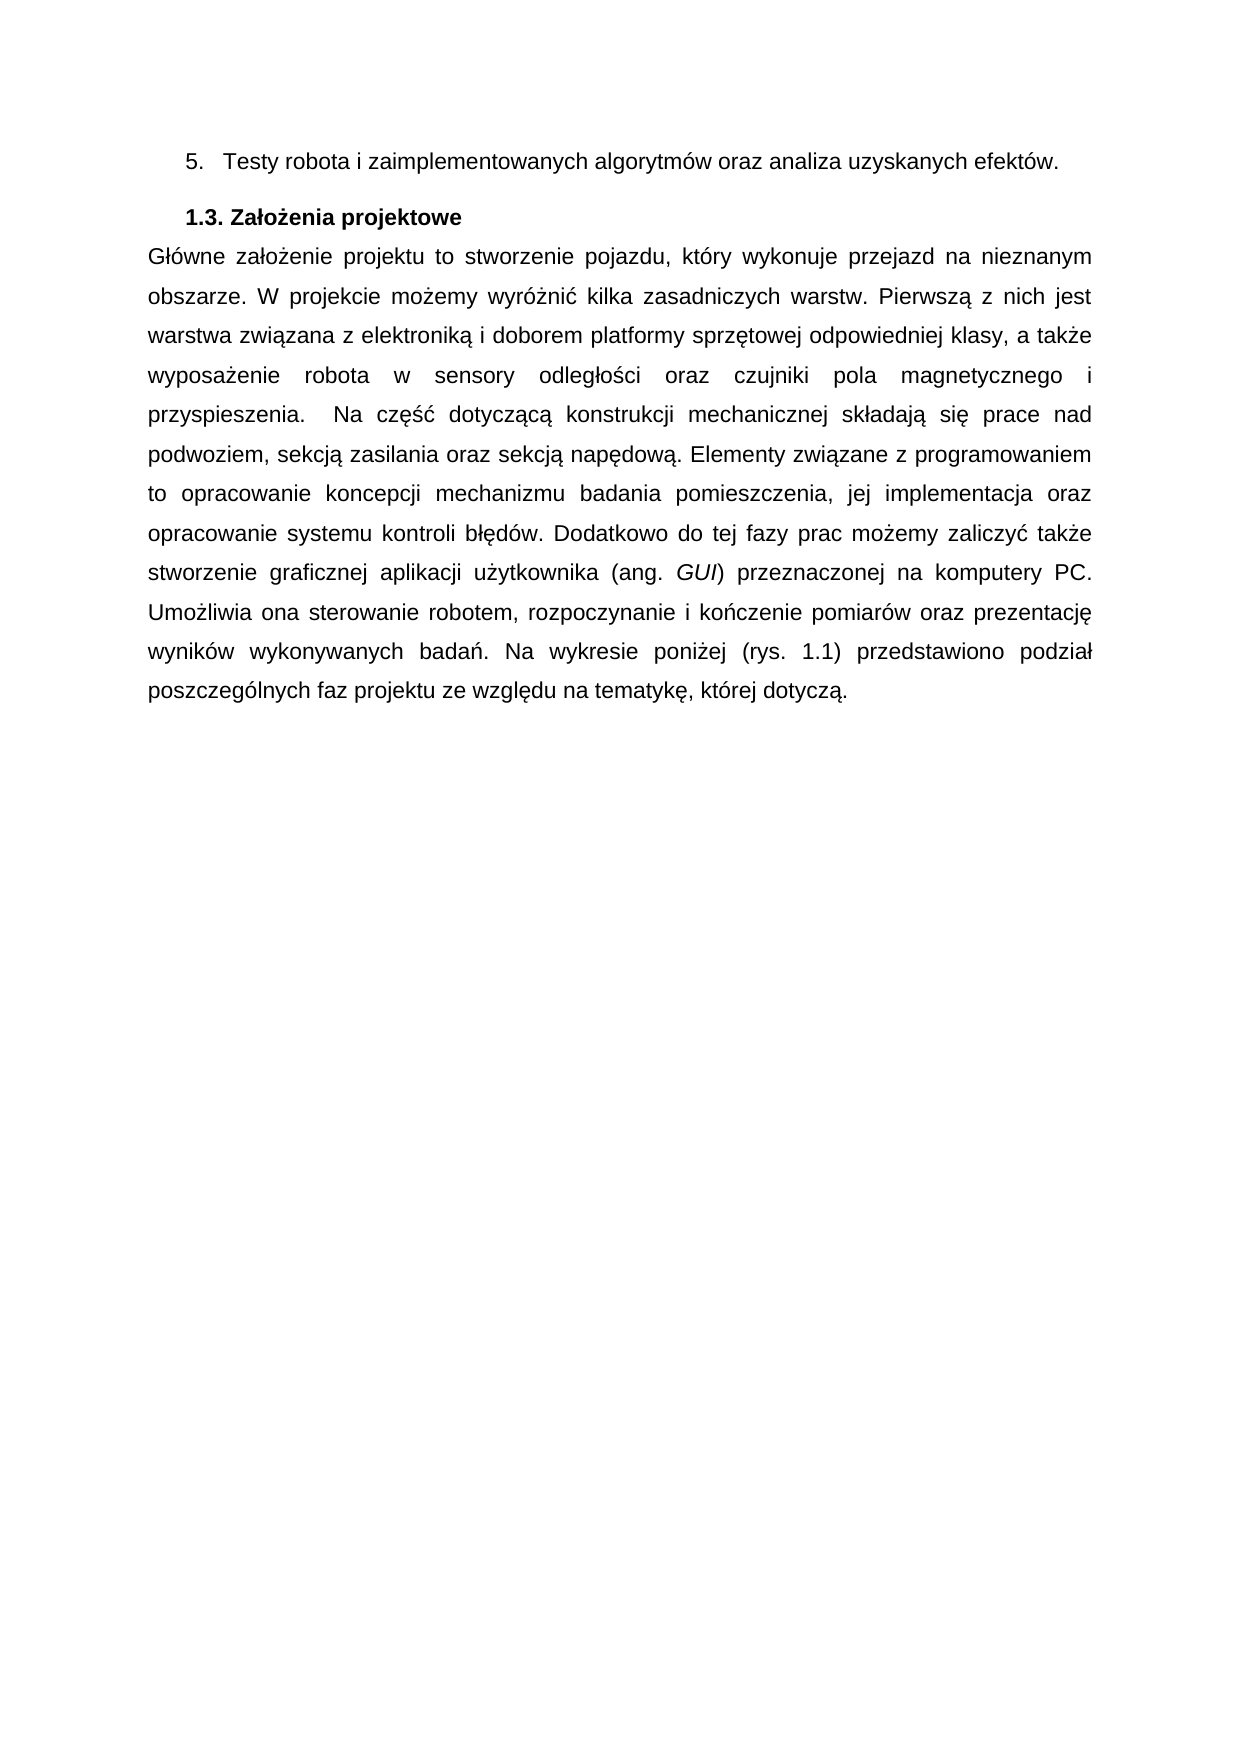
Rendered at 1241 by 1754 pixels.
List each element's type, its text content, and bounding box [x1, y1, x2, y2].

list Testy robota i zaimplementowanych algorytmów oraz analiza uzyskanych efektów. [185, 148, 1093, 174]
text Główne założenie projektu to stworzenie pojazdu, który wykonuje przejazd na nieznanym obszarze. W projekcie możemy wyróżnić kilka zasadniczych warstw. Pierwszą z nich jest warstwa związana z elektroniką i doborem platformy sprzętowej odpowiedniej klasy, a także wyposażenie robota w sensory odległości oraz czujniki pola magnetycznego i przyspieszenia. Na część dotyczącą konstrukcji mechanicznej składają się prace nad podwoziem, sekcją zasilania oraz sekcją napędową. Elementy związane z programowaniem to opracowanie koncepcji mechanizmu badania pomieszczenia, jej implementacja oraz opracowanie systemu kontroli błędów. Dodatkowo do tej fazy prac możemy zaliczyć także stworzenie graficznej aplikacji użytkownika (ang. GUI) przeznaczonej na komputery PC. Umożliwia ona sterowanie robotem, rozpoczynanie i kończenie pomiarów oraz prezentację wyników wykonywanych badań. Na wykresie poniżej (rys. 1.1) przedstawiono podział poszczególnych faz projektu ze względu na tematykę, której dotyczą. [148, 243, 1093, 704]
subtitle Założenia projektowe [185, 204, 1093, 230]
